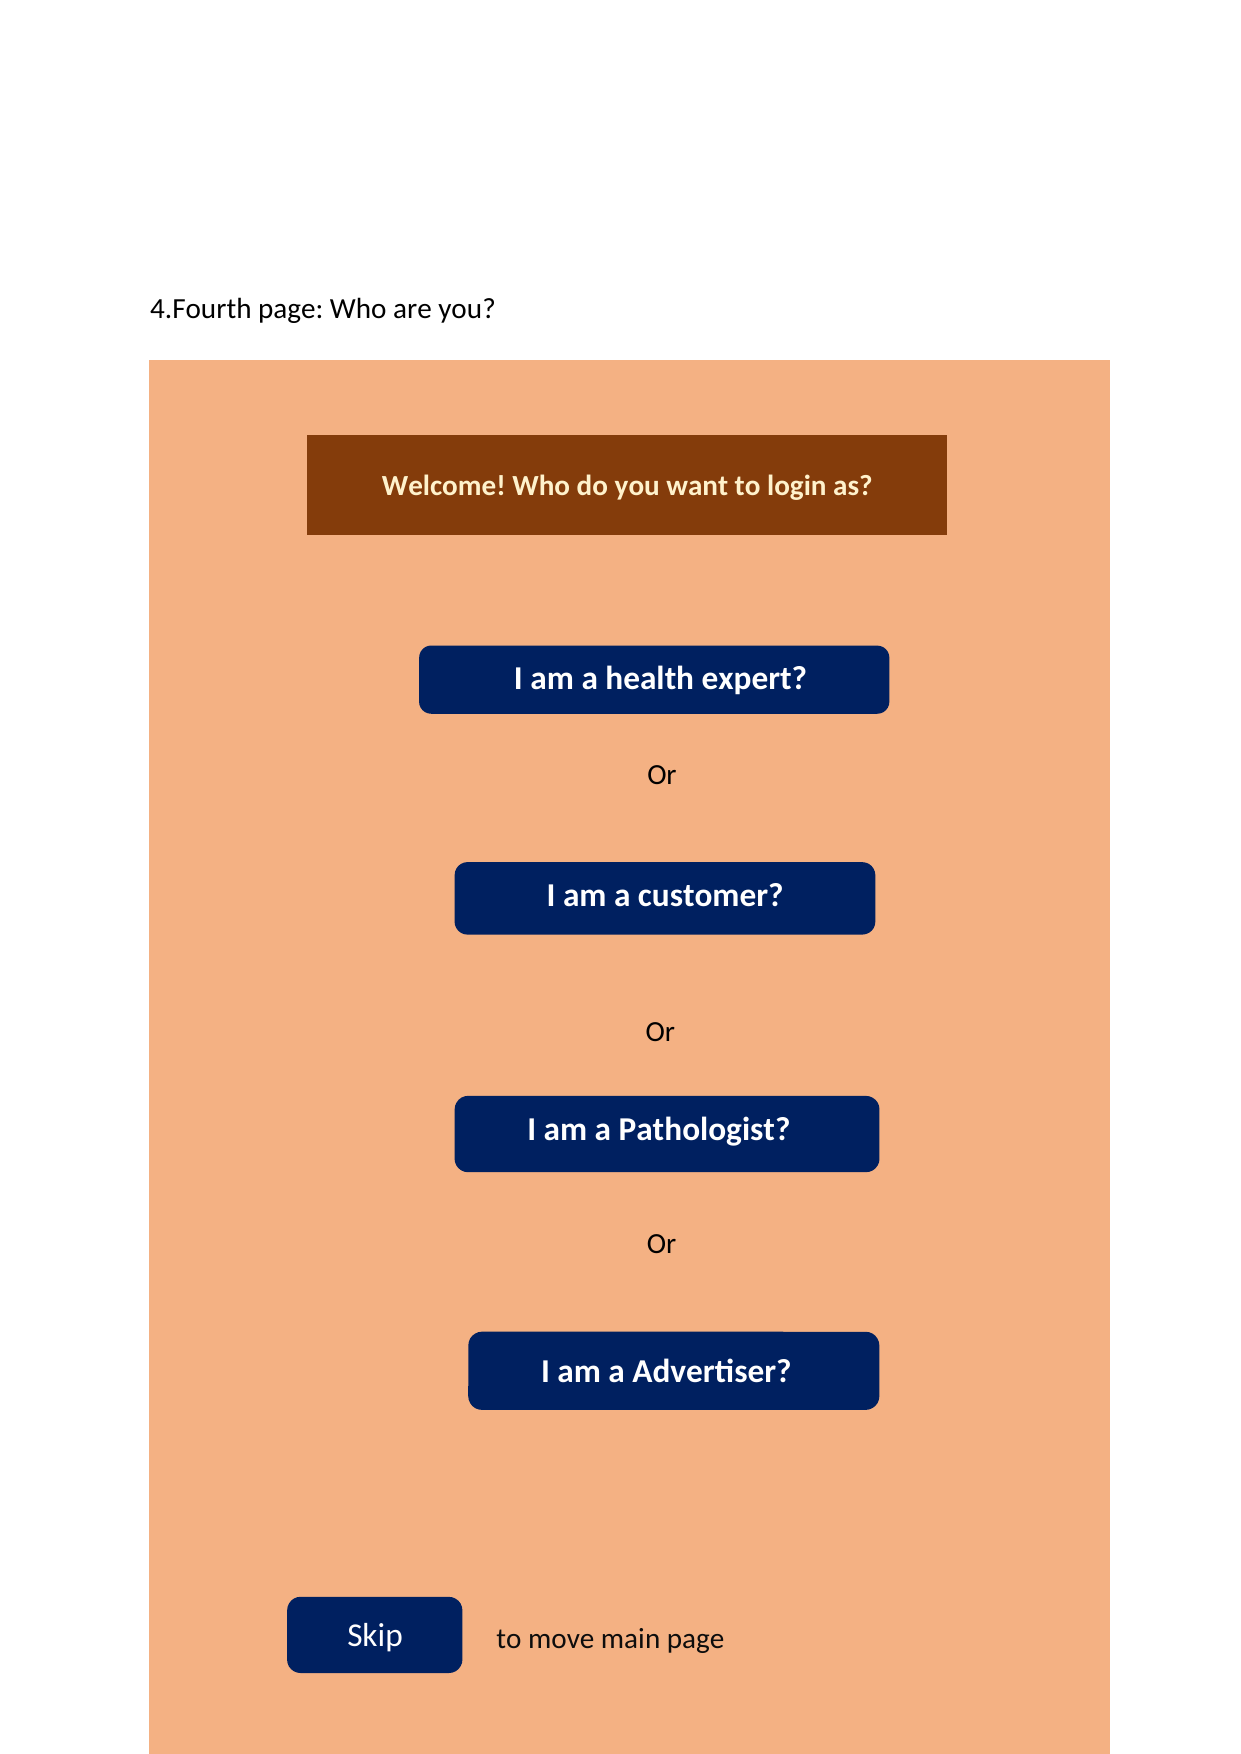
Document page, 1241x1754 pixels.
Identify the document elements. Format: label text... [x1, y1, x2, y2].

text 4.Fourth page: Who are you? [150, 291, 1090, 326]
